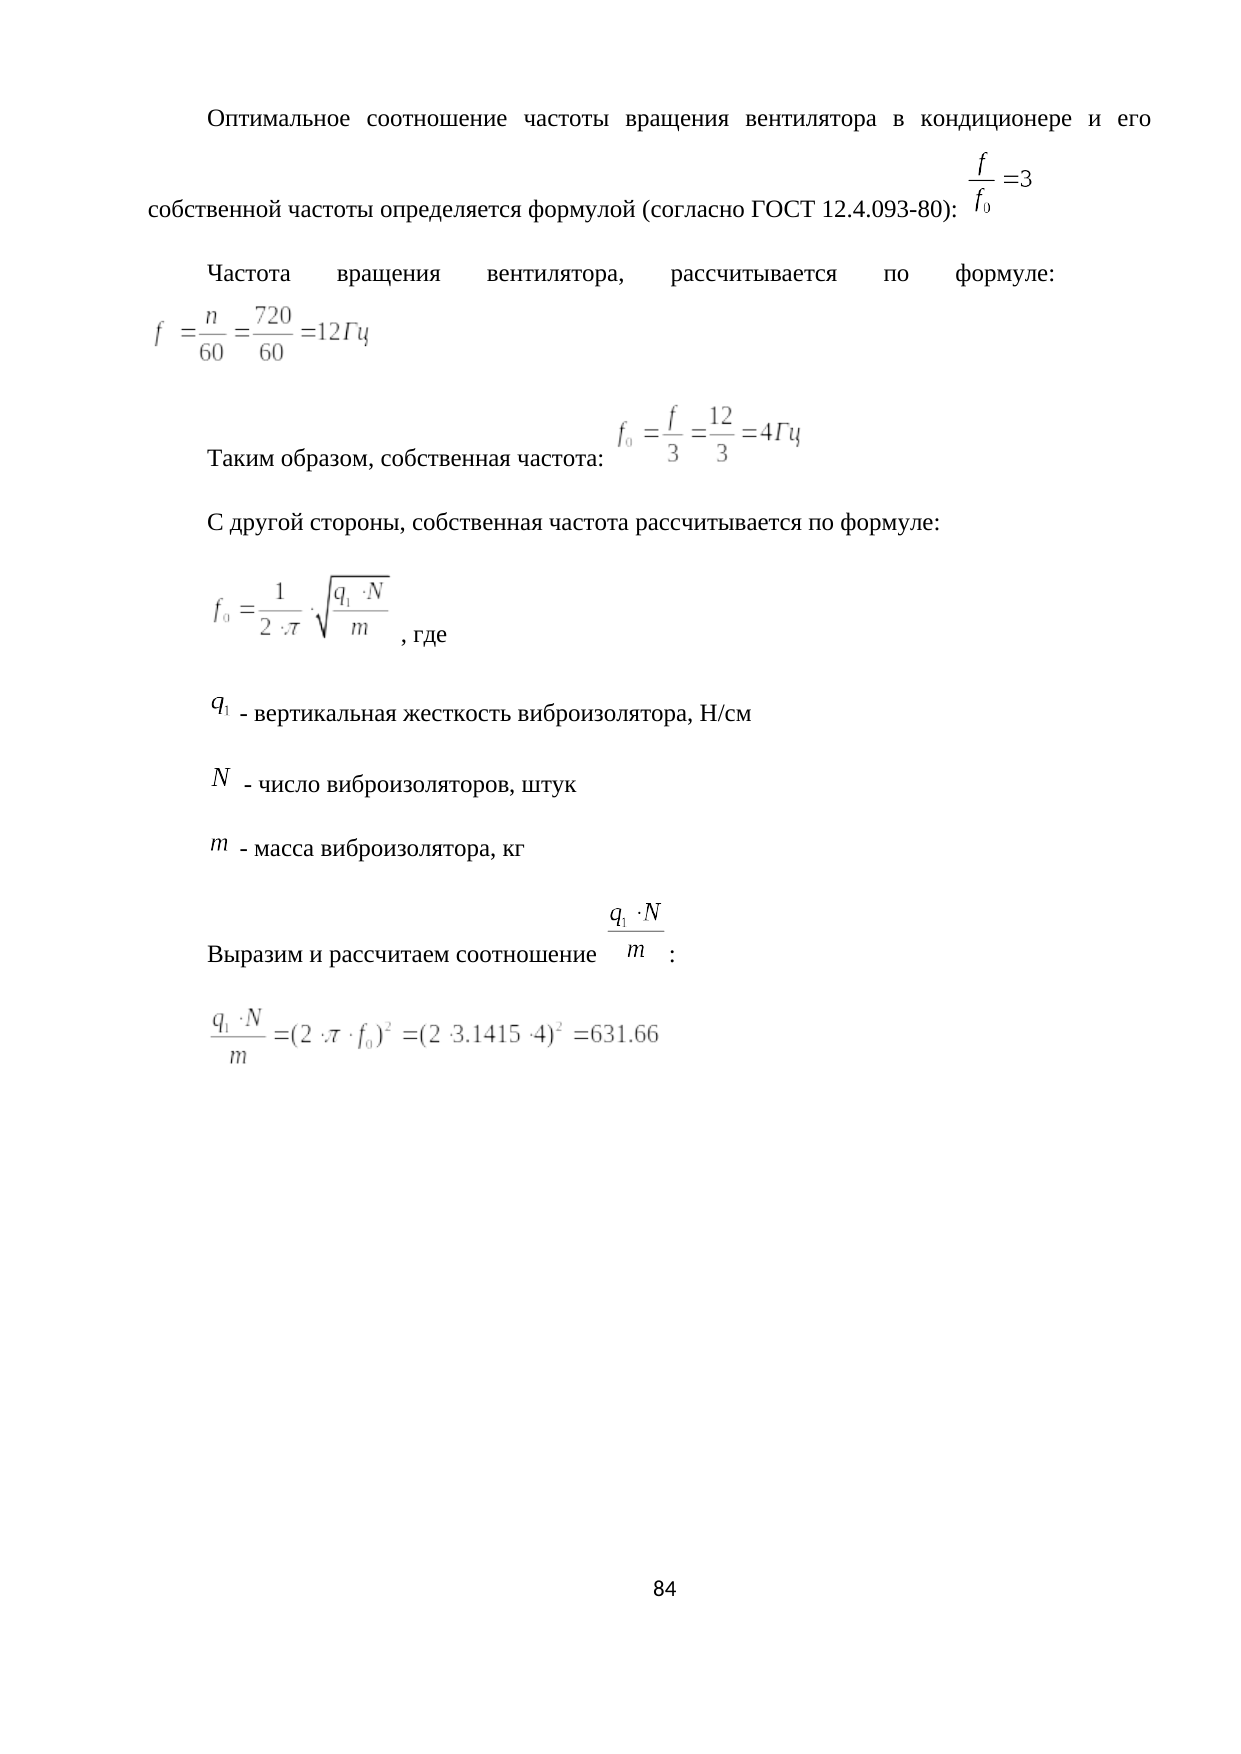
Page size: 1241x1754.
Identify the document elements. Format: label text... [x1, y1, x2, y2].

text Выразим и рассчитаем соотношение : [148, 897, 1152, 967]
text С другой стороны, собственная частота рассчитывается по формуле: [148, 507, 1152, 536]
text Таким образом, собственная частота: [148, 401, 1152, 472]
text - вертикальная жесткость виброизолятора, Н/см [148, 683, 1152, 726]
text Оптимальное соотношение частоты вращения вентилятора в кондиционере и его собственной частоты определяется формулой (согласно ГОСТ 12.4.093-80): [148, 103, 1152, 223]
text - масса виброизолятора, кг [148, 833, 1152, 862]
text Частота вращения вентилятора, рассчитывается по формуле: [148, 258, 1056, 366]
text - число виброизоляторов, штук [148, 762, 1152, 798]
text , где [148, 571, 1152, 648]
